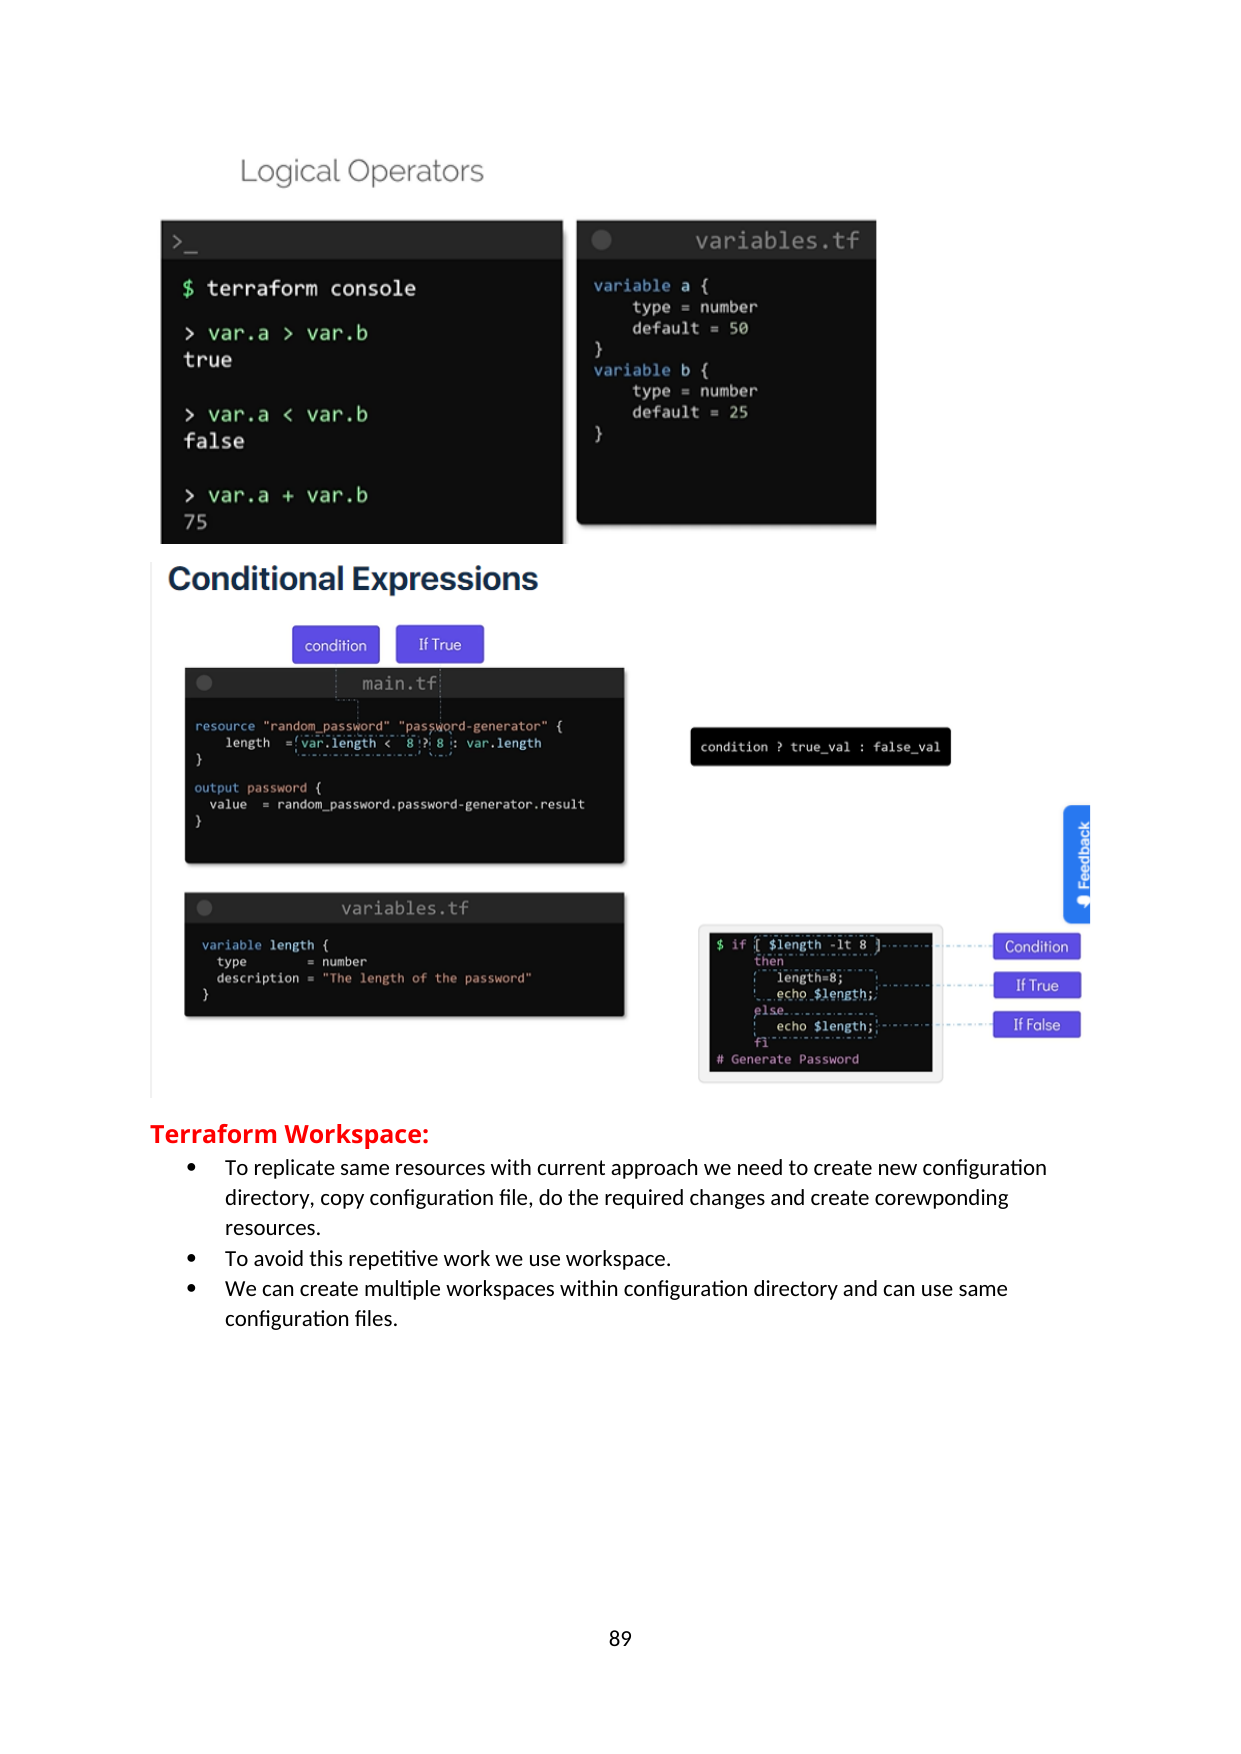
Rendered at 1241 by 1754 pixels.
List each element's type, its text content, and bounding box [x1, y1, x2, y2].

list We can create multiple workspaces within configuration directory and can use same configuration files. [187, 1274, 1090, 1332]
list To avoid this repetitive work we use workspace. [187, 1244, 1090, 1272]
subtitle Terraform Workspace: [150, 1116, 1090, 1150]
picture [150, 150, 877, 544]
list To replicate same resources with current approach we need to create new configuration directory, copy configuration file, do the required changes and create corewponding resources. [187, 1153, 1090, 1241]
picture [150, 562, 1091, 1098]
